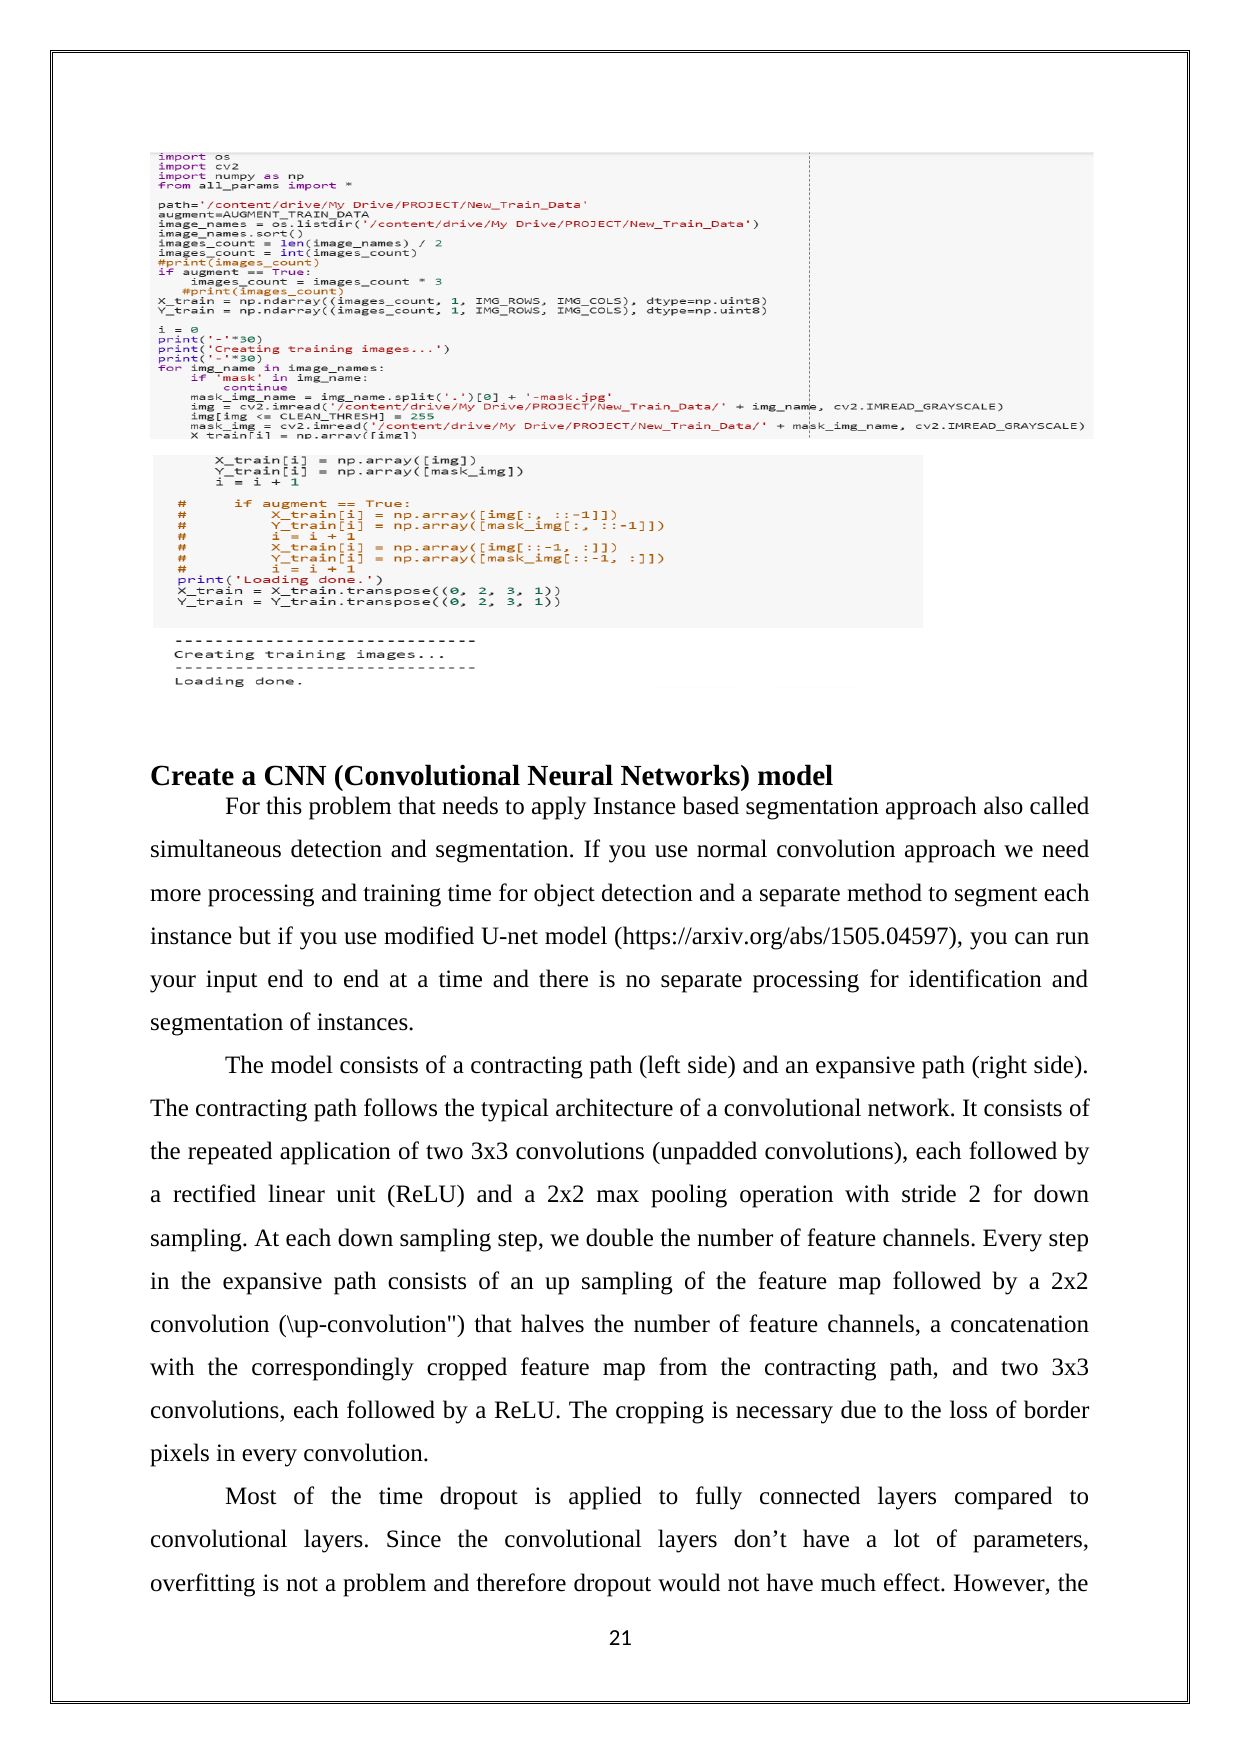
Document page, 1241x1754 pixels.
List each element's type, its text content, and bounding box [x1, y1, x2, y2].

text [150, 1481, 1090, 1596]
picture [150, 150, 1094, 439]
text The model consists of a contracting path (left side) and an expansive path (right side). The contracting path follows the typical architecture of a convolutional network. It consists of the repeated application of two 3x3 convolutions (unpadded convolutions), each followed by a rectified linear unit (ReLU) and a 2x2 max pooling operation with stride 2 for down sampling. At each down sampling step, we double the number of feature channels. Every step in the expansive path consists of an up sampling of the feature map followed by a 2x2 convolution (\up-convolution") that halves the number of feature channels, a concatenation with the correspondingly cropped feature map from the contracting path, and two 3x3 convolutions, each followed by a ReLU. The cropping is necessary due to the loss of border pixels in every convolution. [150, 1050, 1090, 1467]
text For this problem that needs to apply Instance based segmentation approach also called simultaneous detection and segmentation. If you use normal convolution approach we need more processing and training time for object detection and a separate method to segment each instance but if you use modified U-net model (https://arxiv.org/abs/1505.04597), you can run your input end to end at a time and there is no separate processing for identification and segmentation of instances. [150, 791, 1090, 1036]
picture [153, 455, 924, 688]
text Create a CNN (Convolutional Neural Networks) model [150, 758, 1090, 791]
